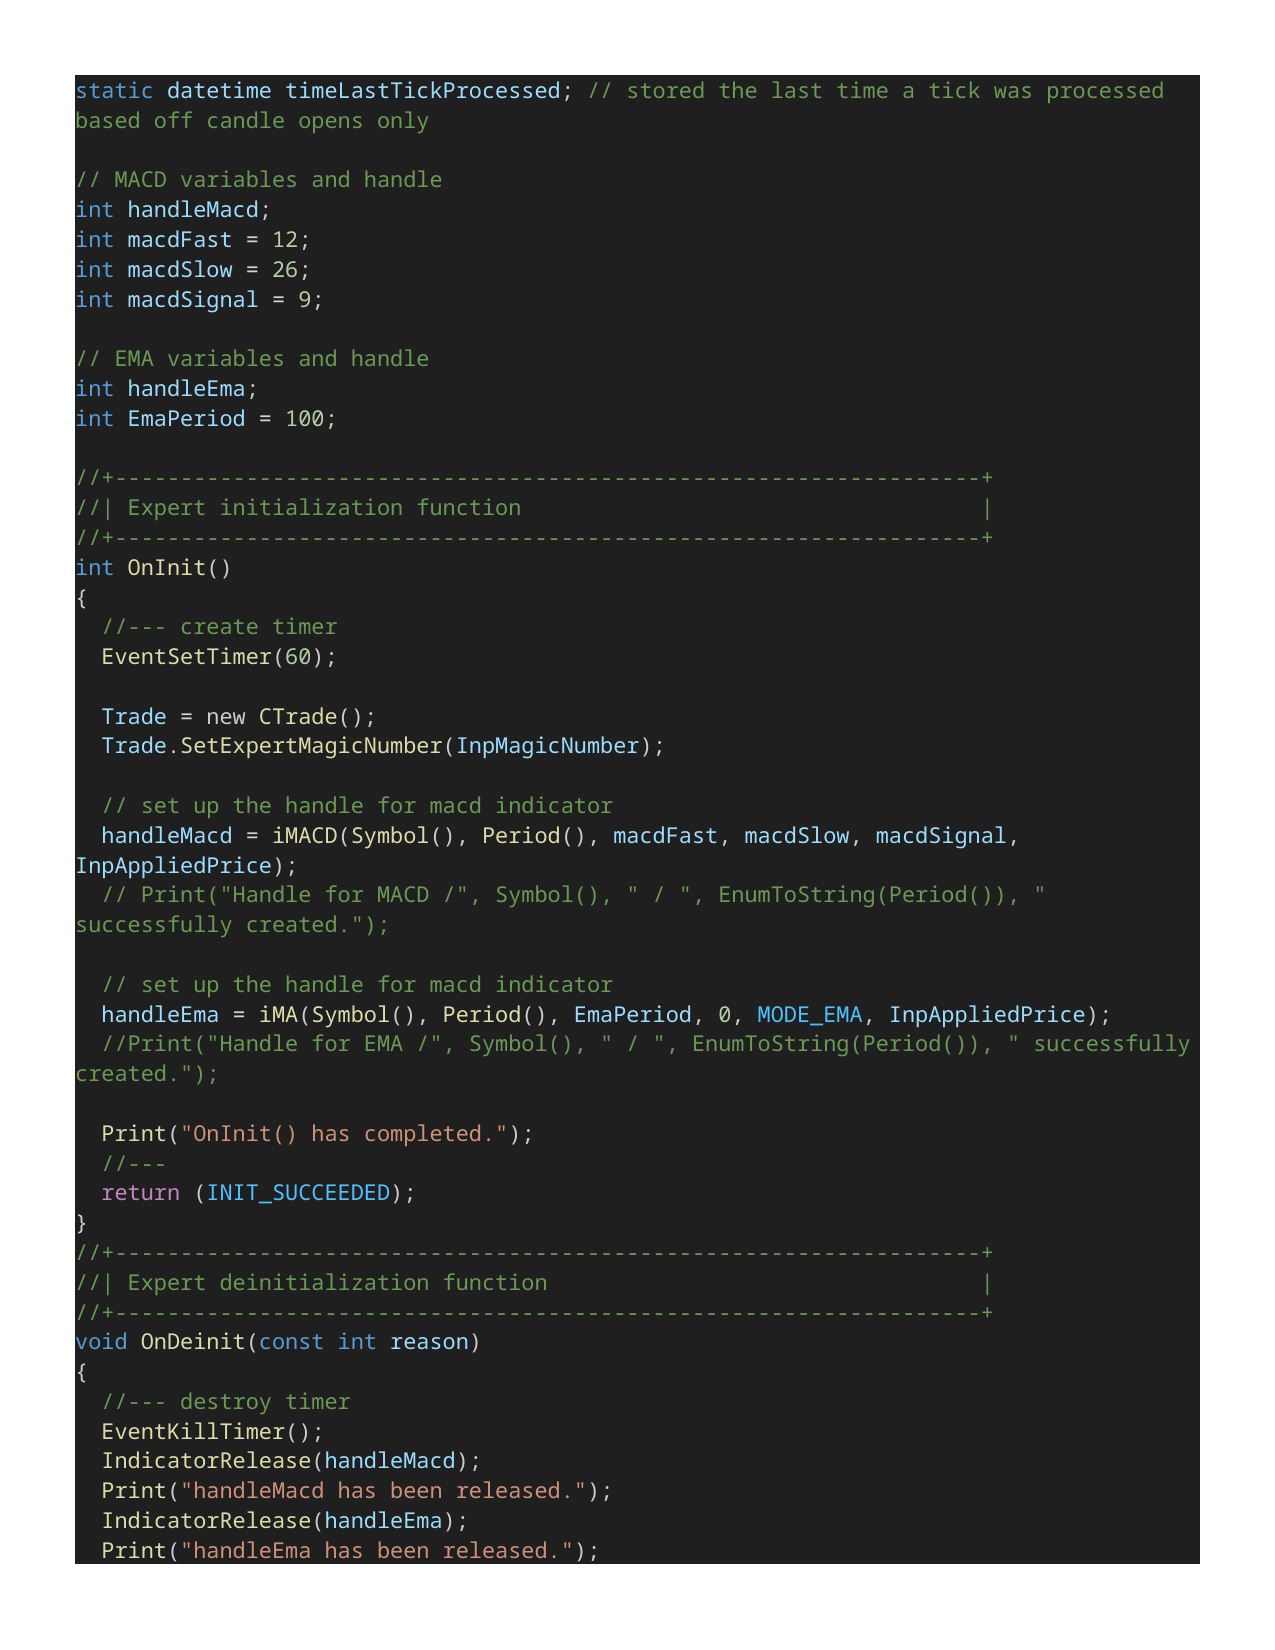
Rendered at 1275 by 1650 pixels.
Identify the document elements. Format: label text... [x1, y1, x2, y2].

text //--- destroy timer [75, 1386, 1200, 1416]
text //Print("Handle for EMA /", Symbol(), " / ", EnumToString(Period()), " successfully created."); [75, 1028, 1200, 1088]
text Trade = new CTrade(); [75, 701, 1200, 730]
text int handleMacd; [75, 194, 1200, 224]
text Print("handleEma has been released."); [75, 1535, 1200, 1564]
text int macdSlow = 26; [75, 254, 1200, 283]
text //+------------------------------------------------------------------+ [75, 462, 1200, 492]
text handleEma = iMA(Symbol(), Period(), EmaPeriod, 0, MODE_EMA, InpAppliedPrice); [75, 998, 1200, 1028]
text //--- create timer [75, 611, 1200, 641]
text // MACD variables and handle [75, 164, 1200, 194]
text Trade.SetExpertMagicNumber(InpMagicNumber); [75, 730, 1200, 760]
text EventSetTimer(60); [75, 641, 1200, 671]
text EventKillTimer(); [75, 1416, 1200, 1445]
text IndicatorRelease(handleMacd); [75, 1445, 1200, 1475]
text // EMA variables and handle [75, 343, 1200, 373]
text handleMacd = iMACD(Symbol(), Period(), macdFast, macdSlow, macdSignal, InpAppliedPrice); [75, 820, 1200, 879]
text //+------------------------------------------------------------------+ [75, 522, 1200, 552]
text //| Expert initialization function | [75, 492, 1200, 522]
text { [75, 581, 1200, 611]
text Print("OnInit() has completed."); [75, 1118, 1200, 1147]
text // set up the handle for macd indicator [75, 969, 1200, 998]
text //+------------------------------------------------------------------+ [75, 1237, 1200, 1267]
text // Print("Handle for MACD /", Symbol(), " / ", EnumToString(Period()), " successfully created."); [75, 879, 1200, 939]
text int handleEma; [75, 373, 1200, 403]
text // set up the handle for macd indicator [75, 790, 1200, 820]
text int macdFast = 12; [75, 224, 1200, 254]
text int OnInit() [75, 552, 1200, 581]
text //--- [75, 1147, 1200, 1177]
text IndicatorRelease(handleEma); [75, 1505, 1200, 1535]
text //+------------------------------------------------------------------+ [75, 1296, 1200, 1326]
text return (INIT_SUCCEEDED); [75, 1177, 1200, 1207]
text void OnDeinit(const int reason) [75, 1326, 1200, 1356]
text } [75, 1207, 1200, 1237]
text int EmaPeriod = 100; [75, 403, 1200, 432]
text //| Expert deinitialization function | [75, 1267, 1200, 1296]
text { [75, 1356, 1200, 1386]
text static datetime timeLastTickProcessed; // stored the last time a tick was processed based off candle opens only [75, 75, 1200, 134]
text int macdSignal = 9; [75, 283, 1200, 313]
text Print("handleMacd has been released."); [75, 1475, 1200, 1505]
